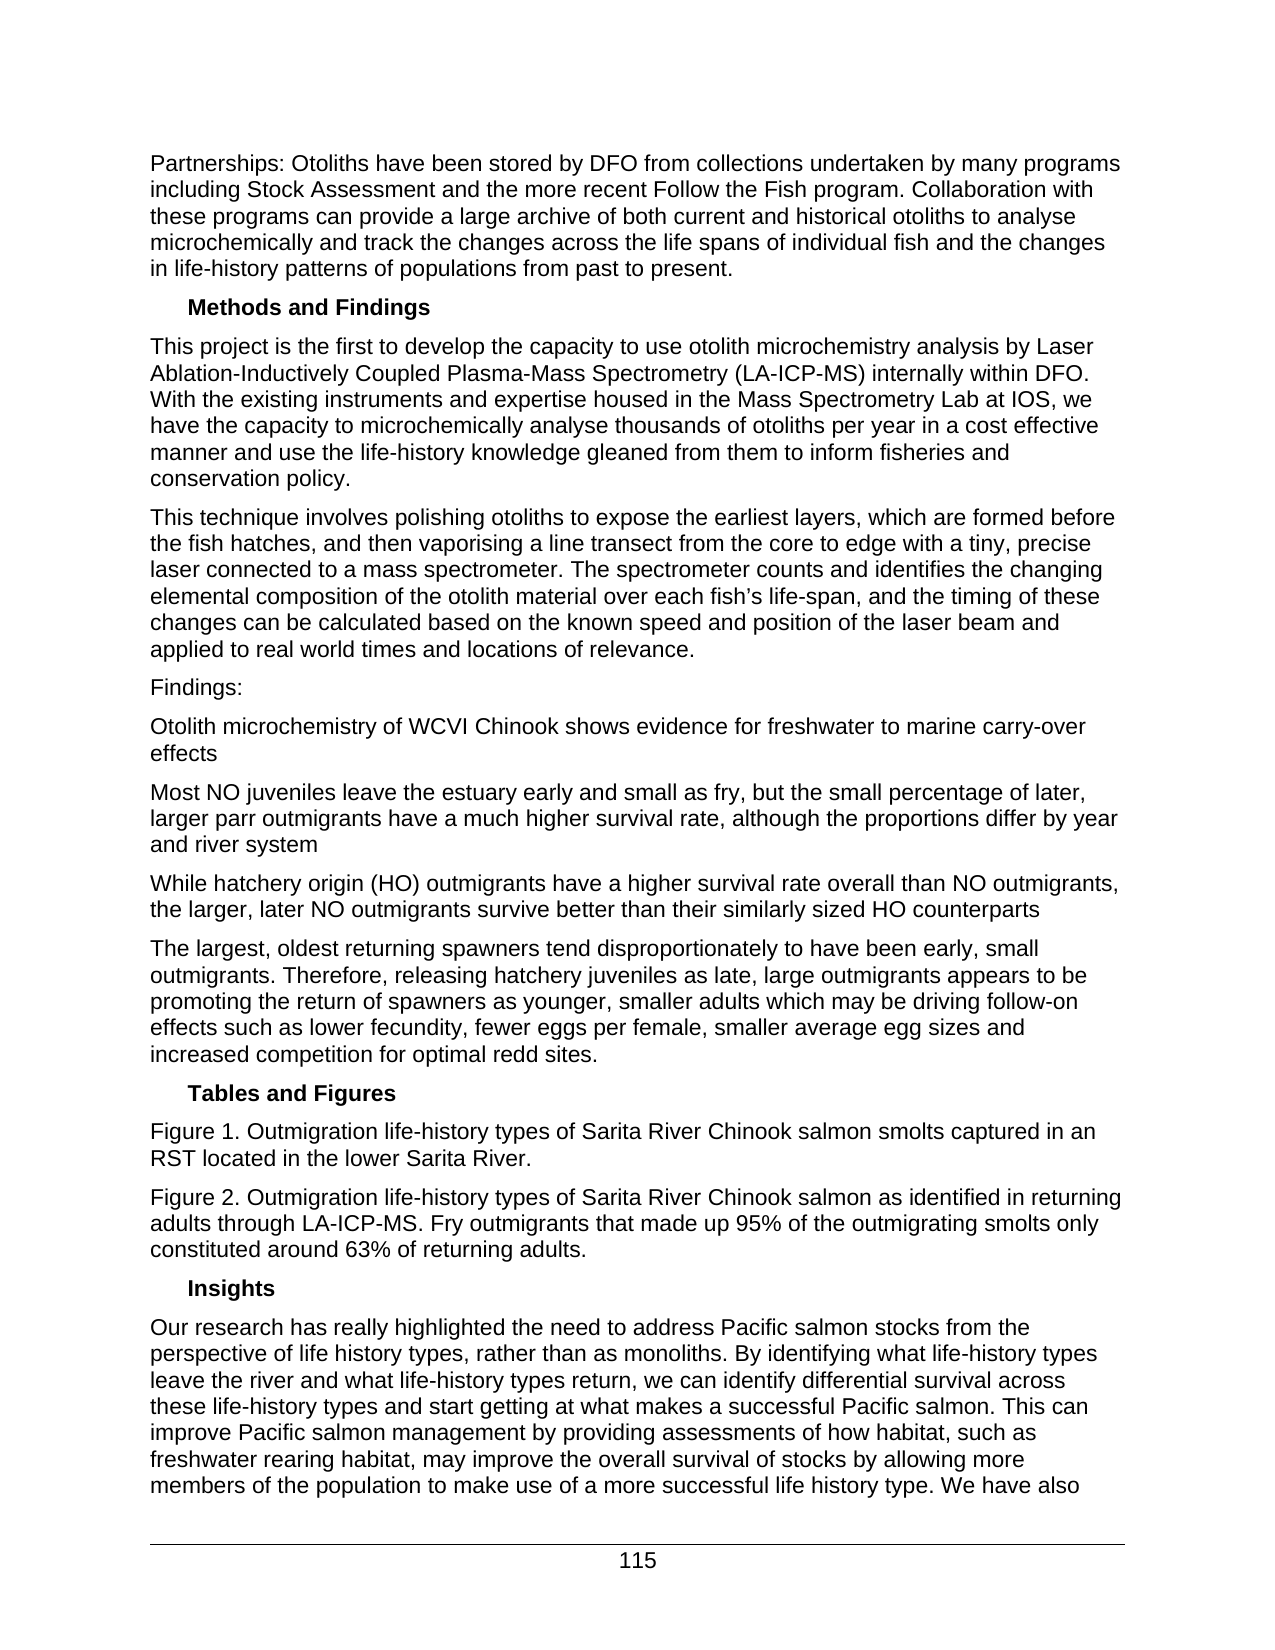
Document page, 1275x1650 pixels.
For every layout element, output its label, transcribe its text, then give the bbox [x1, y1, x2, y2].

text This project is the first to develop the capacity to use otolith microchemistry analysis by Laser Ablation-Inductively Coupled Plasma-Mass Spectrometry (LA-ICP-MS) internally within DFO. With the existing instruments and expertise housed in the Mass Spectrometry Lab at IOS, we have the capacity to microchemically analyse thousands of otoliths per year in a cost effective manner and use the life-history knowledge gleaned from them to inform fisheries and conservation policy. [150, 333, 1125, 491]
text Findings: [150, 674, 1125, 701]
text This technique involves polishing otoliths to expose the earliest layers, which are formed before the fish hatches, and then vaporising a line transect from the core to edge with a tiny, precise laser connected to a mass spectrometer. The spectrometer counts and identifies the changing elemental composition of the otolith material over each fish’s life-span, and the timing of these changes can be calculated based on the known speed and position of the laser beam and applied to real world times and locations of relevance. [150, 504, 1125, 662]
subtitle Methods and Findings [187, 294, 1125, 321]
text Figure 1. Outmigration life-history types of Sarita River Chinook salmon smolts captured in an RST located in the lower Sarita River. [150, 1118, 1125, 1171]
text The largest, oldest returning spawners tend disproportionately to have been early, small outmigrants. Therefore, releasing hatchery juveniles as late, large outmigrants appears to be promoting the return of spawners as younger, smaller adults which may be driving follow-on effects such as lower fecundity, fewer eggs per female, smaller average egg sizes and increased competition for optimal redd sites. [150, 935, 1125, 1067]
subtitle Tables and Figures [187, 1079, 1125, 1106]
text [150, 1314, 1125, 1498]
text Partnerships: Otoliths have been stored by DFO from collections undertaken by many programs including Stock Assessment and the more recent Follow the Fish program. Collaboration with these programs can provide a large archive of both current and historical otoliths to analyse microchemically and track the changes across the life spans of individual fish and the changes in life-history patterns of populations from past to present. [150, 150, 1125, 282]
subtitle Insights [187, 1275, 1125, 1301]
text Figure 2. Outmigration life-history types of Sarita River Chinook salmon as identified in returning adults through LA-ICP-MS. Fry outmigrants that made up 95% of the outmigrating smolts only constituted around 63% of returning adults. [150, 1183, 1125, 1263]
text While hatchery origin (HO) outmigrants have a higher survival rate overall than NO outmigrants, the larger, later NO outmigrants survive better than their similarly sized HO counterparts [150, 870, 1125, 923]
text Otolith microchemistry of WCVI Chinook shows evidence for freshwater to marine carry-over effects [150, 713, 1125, 766]
text Most NO juveniles leave the estuary early and small as fry, but the small percentage of later, larger parr outmigrants have a much higher survival rate, although the proportions differ by year and river system [150, 778, 1125, 857]
